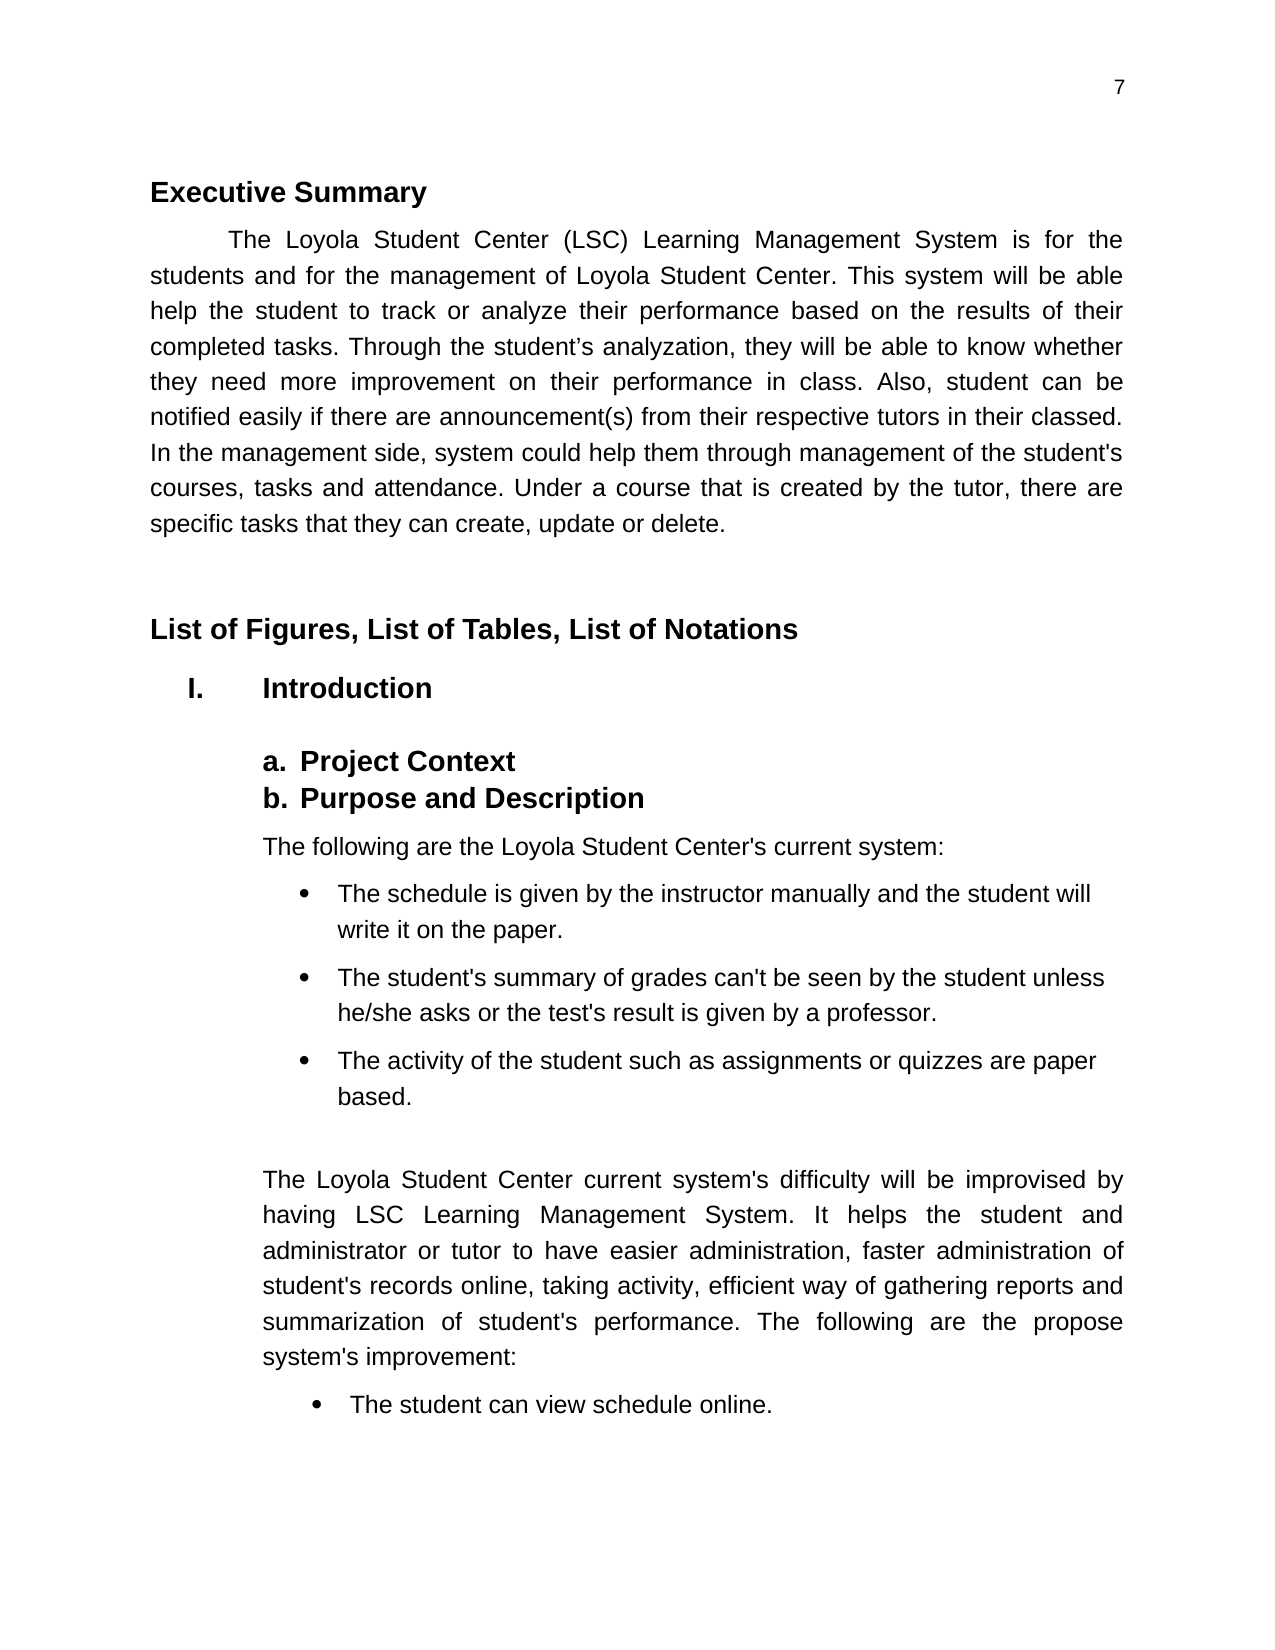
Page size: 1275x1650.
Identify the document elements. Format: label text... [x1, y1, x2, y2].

list The student can view schedule online. [312, 1383, 1125, 1418]
text The following are the Loyola Student Center's current system: [262, 825, 1125, 860]
subtitle Purpose and Description [262, 781, 1125, 815]
text The Loyola Student Center (LSC) Learning Management System is for the students and for the management of Loyola Student Center. This system will be able help the student to track or analyze their performance based on the results of their completed tasks. Through the student’s analyzation, they will be able to know whether they need more improvement on their performance in class. Also, student can be notified easily if there are announcement(s) from their respective tutors in their classed. In the management side, system could help them through management of the student's courses, tasks and attendance. Under a course that is created by the tutor, there are specific tasks that they can create, update or delete. [150, 218, 1125, 537]
list The schedule is given by the instructor manually and the student will write it on the paper. [300, 873, 1125, 943]
subtitle Executive Summary [150, 175, 1125, 208]
list The student's summary of grades can't be seen by the student unless he/she asks or the test's result is given by a professor. [300, 956, 1125, 1027]
subtitle List of Figures, List of Tables, List of Notations [150, 612, 1125, 646]
text The Loyola Student Center current system's difficulty will be improvised by having LSC Learning Management System. It helps the student and administrator or tutor to have easier administration, faster administration of student's records online, taking activity, efficient way of gathering reports and summarization of student's performance. The following are the propose system's improvement: [262, 1123, 1125, 1371]
subtitle Introduction [187, 671, 1125, 704]
list The activity of the student such as assignments or quizzes are paper based. [300, 1039, 1125, 1110]
subtitle Project Context [262, 743, 1125, 777]
